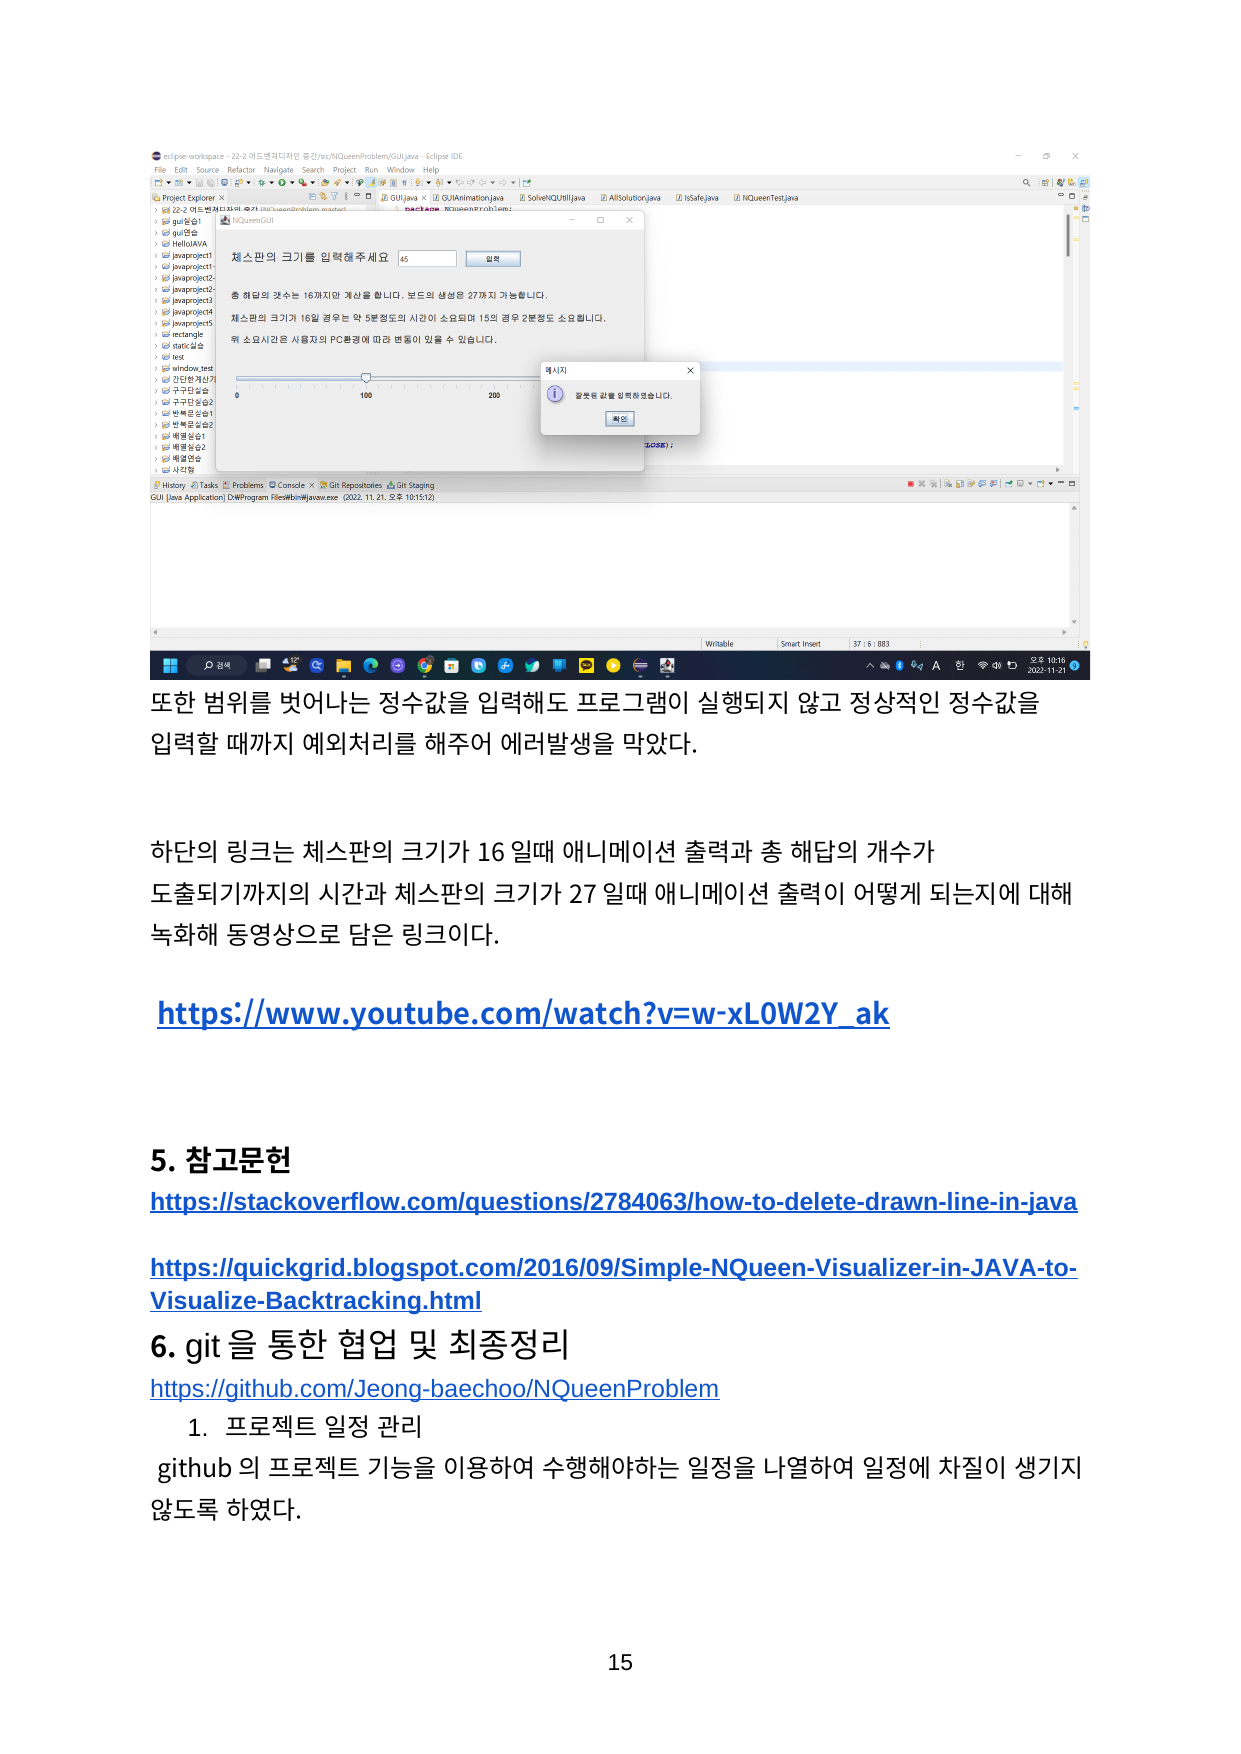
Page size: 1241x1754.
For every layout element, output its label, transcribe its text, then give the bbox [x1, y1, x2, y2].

text 6. git을 통한 협업 및 최종정리 [150, 1319, 1090, 1367]
picture [150, 150, 1091, 680]
text github의 프로젝트 기능을 이용하여 수행해야하는 일정을 나열하여 일정에 차질이 생기지 않도록 하였다. [150, 1449, 1090, 1527]
text https://github.com/Jeong-baechoo/NQueenProblem [150, 1374, 1090, 1403]
text 하단의 링크는 체스판의 크기가 16일때 애니메이션 출력과 총 해답의 개수가 도출되기까지의 시간과 체스판의 크기가 27일때 애니메이션 출력이 어떻게 되는지에 대해 녹화해 동영상으로 담은 링크이다. [150, 832, 1090, 952]
list 프로젝트 일정 관리 [187, 1407, 1090, 1443]
text https://quickgrid.blogspot.com/2016/09/Simple-NQueen-Visualizer-in-JAVA-to-Visualize-Backtracking.html [150, 1253, 1090, 1314]
text 또한 범위를 벗어나는 정수값을 입력해도 프로그램이 실행되지 않고 정상적인 정수값을 입력할 때까지 예외처리를 해주어 에러발생을 막았다. [150, 683, 1090, 761]
text https://www.youtube.com/watch?v=w-xL0W2Y_ak [150, 990, 1090, 1033]
text 5. 참고문헌 [150, 1138, 1090, 1180]
text https://stackoverflow.com/questions/2784063/how-to-delete-drawn-line-in-java [150, 1187, 1090, 1215]
